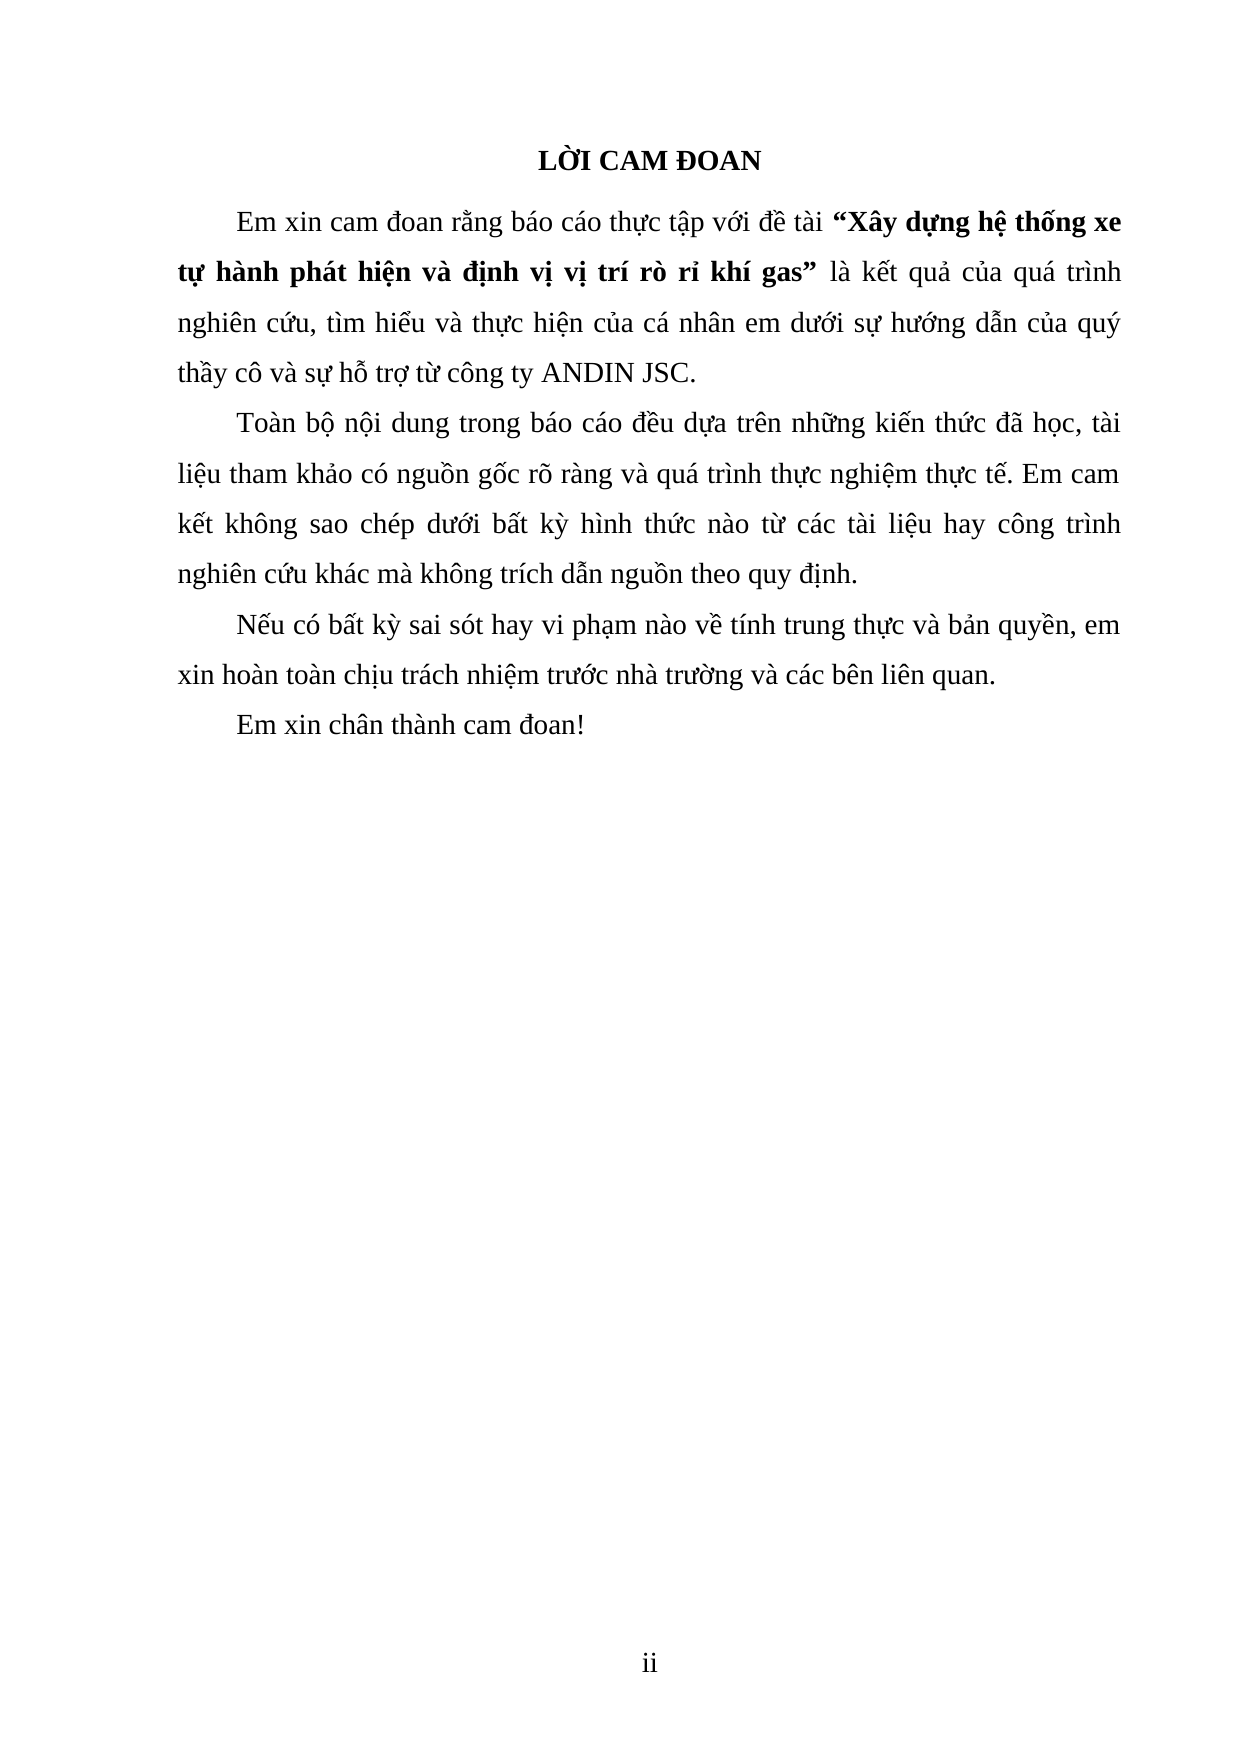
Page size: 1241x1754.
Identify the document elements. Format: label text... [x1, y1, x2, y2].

text Em xin cam đoan rằng báo cáo thực tập với đề tài “Xây dựng hệ thống xe tự hành phát hiện và định vị vị trí rò rỉ khí gas” là kết quả của quá trình nghiên cứu, tìm hiểu và thực hiện của cá nhân em dưới sự hướng dẫn của quý thầy cô và sự hỗ trợ từ công ty ANDIN JSC. [177, 204, 1122, 389]
text Toàn bộ nội dung trong báo cáo đều dựa trên những kiến thức đã học, tài liệu tham khảo có nguồn gốc rõ ràng và quá trình thực nghiệm thực tế. Em cam kết không sao chép dưới bất kỳ hình thức nào từ các tài liệu hay công trình nghiên cứu khác mà không trích dẫn nguồn theo quy định. [177, 406, 1122, 590]
text Em xin chân thành cam đoan! [177, 707, 1122, 741]
subtitle LỜI CAM ĐOAN [177, 143, 1122, 177]
text Nếu có bất kỳ sai sót hay vi phạm nào về tính trung thực và bản quyền, em xin hoàn toàn chịu trách nhiệm trước nhà trường và các bên liên quan. [177, 607, 1122, 691]
